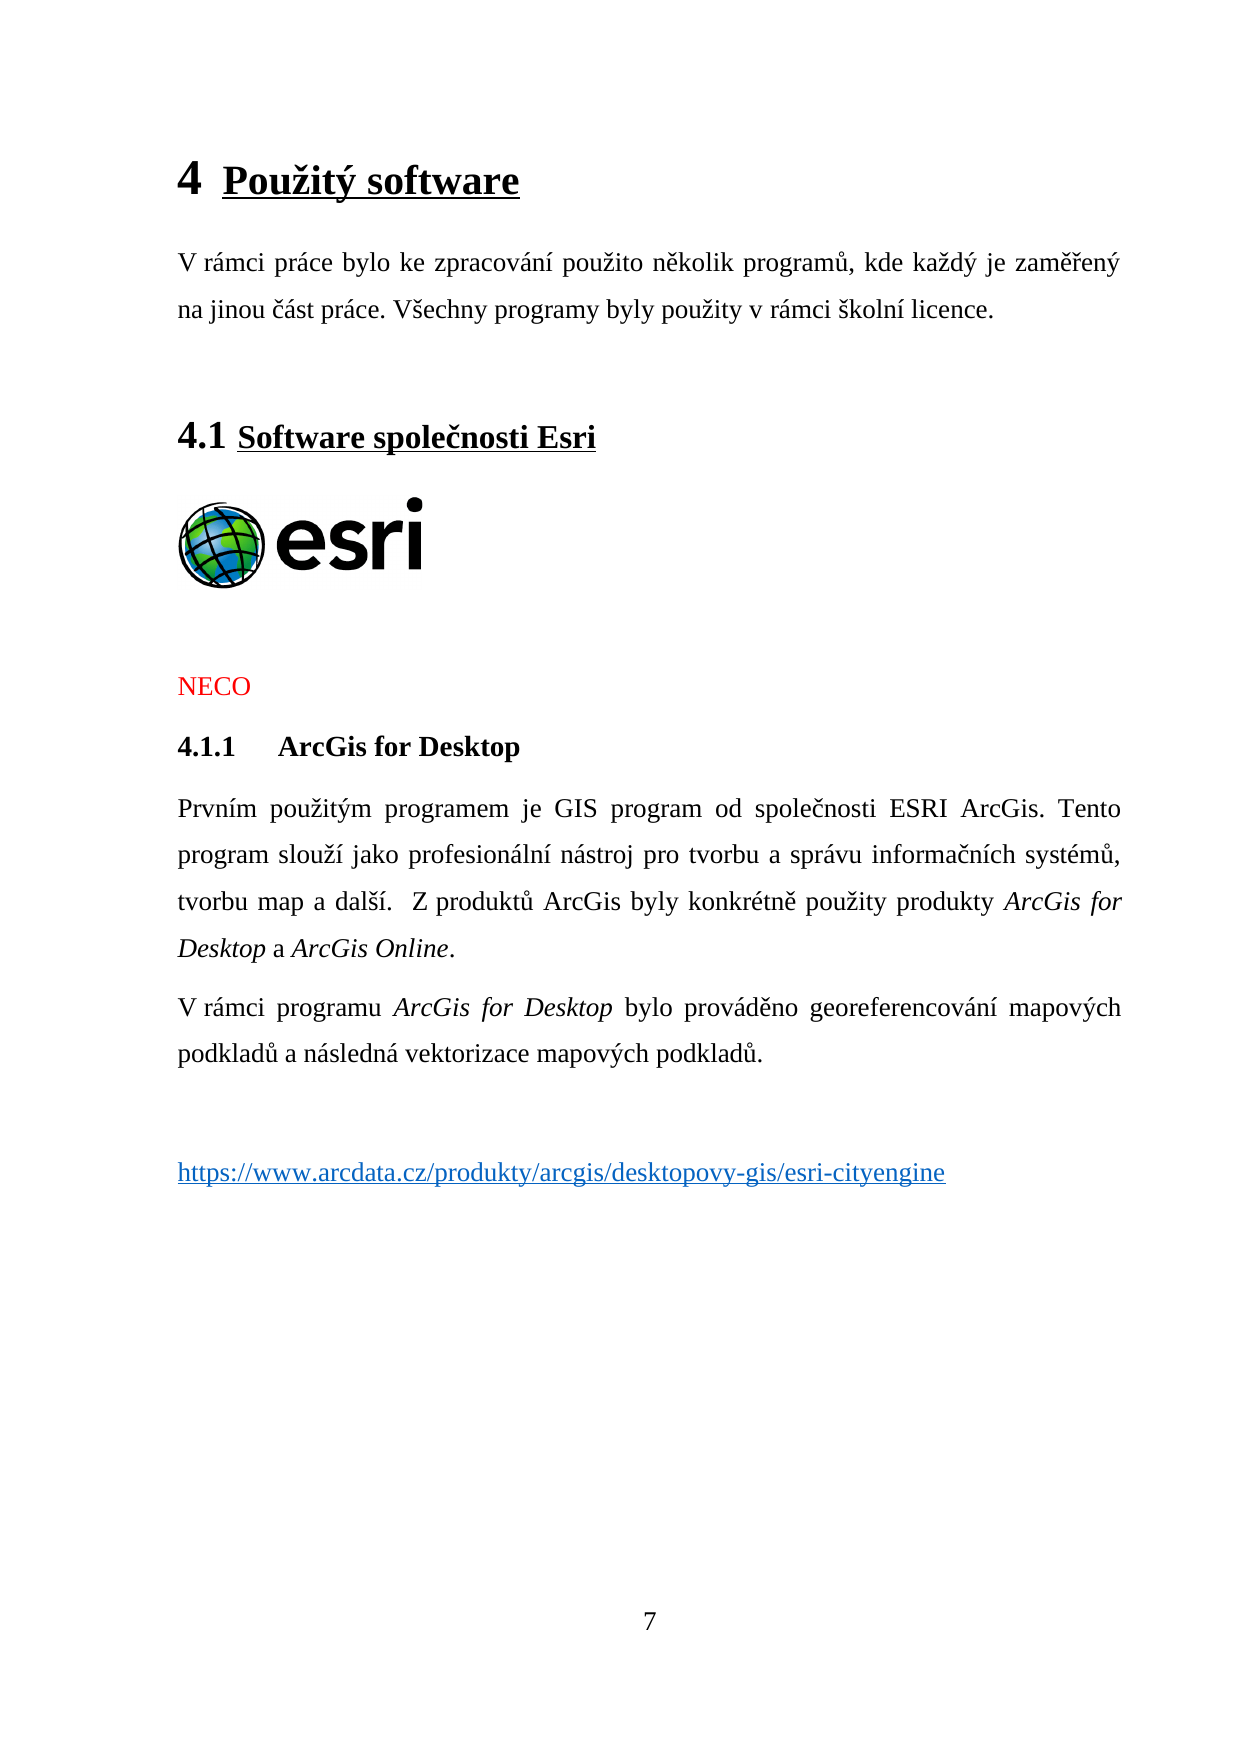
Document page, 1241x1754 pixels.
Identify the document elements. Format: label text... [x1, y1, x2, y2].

text Prvním použitým programem je GIS program od společnosti ESRI ArcGis. Tento program slouží jako profesionální nástroj pro tvorbu a správu informačních systémů, tvorbu map a další. Z produktů ArcGis byly konkrétně použity produkty ArcGis for Desktop a ArcGis Online. [177, 792, 1122, 963]
picture [176, 495, 423, 590]
subtitle ArcGis for Desktop [177, 729, 1122, 762]
subtitle Použitý software [177, 148, 1122, 205]
subtitle Software společnosti Esri [177, 411, 1122, 457]
text https://www.arcdata.cz/produkty/arcgis/desktopovy-gis/esri-cityengine [177, 1156, 1122, 1187]
text V rámci práce bylo ke zpracování použito několik programů, kde každý je zaměřený na jinou část práce. Všechny programy byly použity v rámci školní licence. [177, 246, 1122, 324]
text NECO [177, 670, 1122, 701]
text V rámci programu ArcGis for Desktop bylo prováděno georeferencování mapových podkladů a následná vektorizace mapových podkladů. [177, 991, 1122, 1069]
